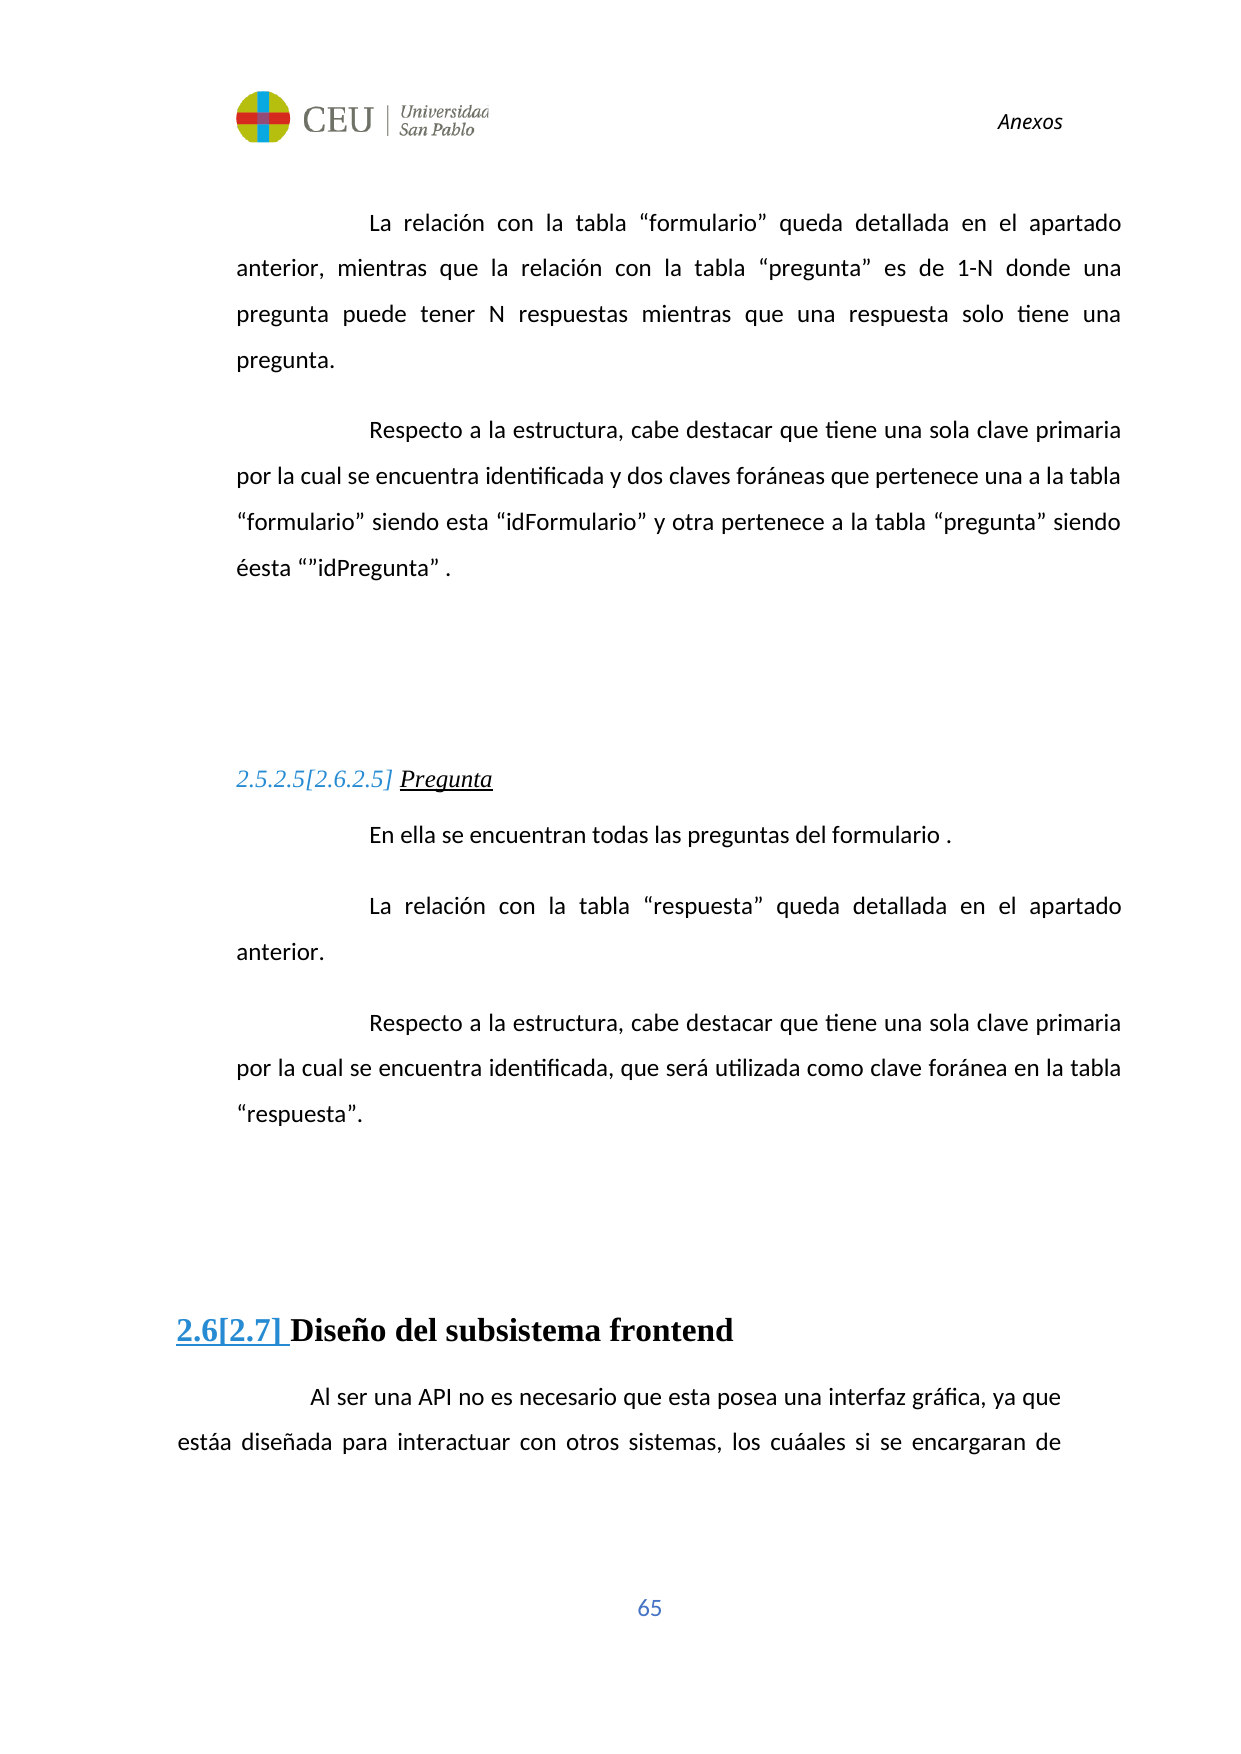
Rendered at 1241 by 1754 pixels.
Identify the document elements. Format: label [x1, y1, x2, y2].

picture [235, 89, 489, 143]
